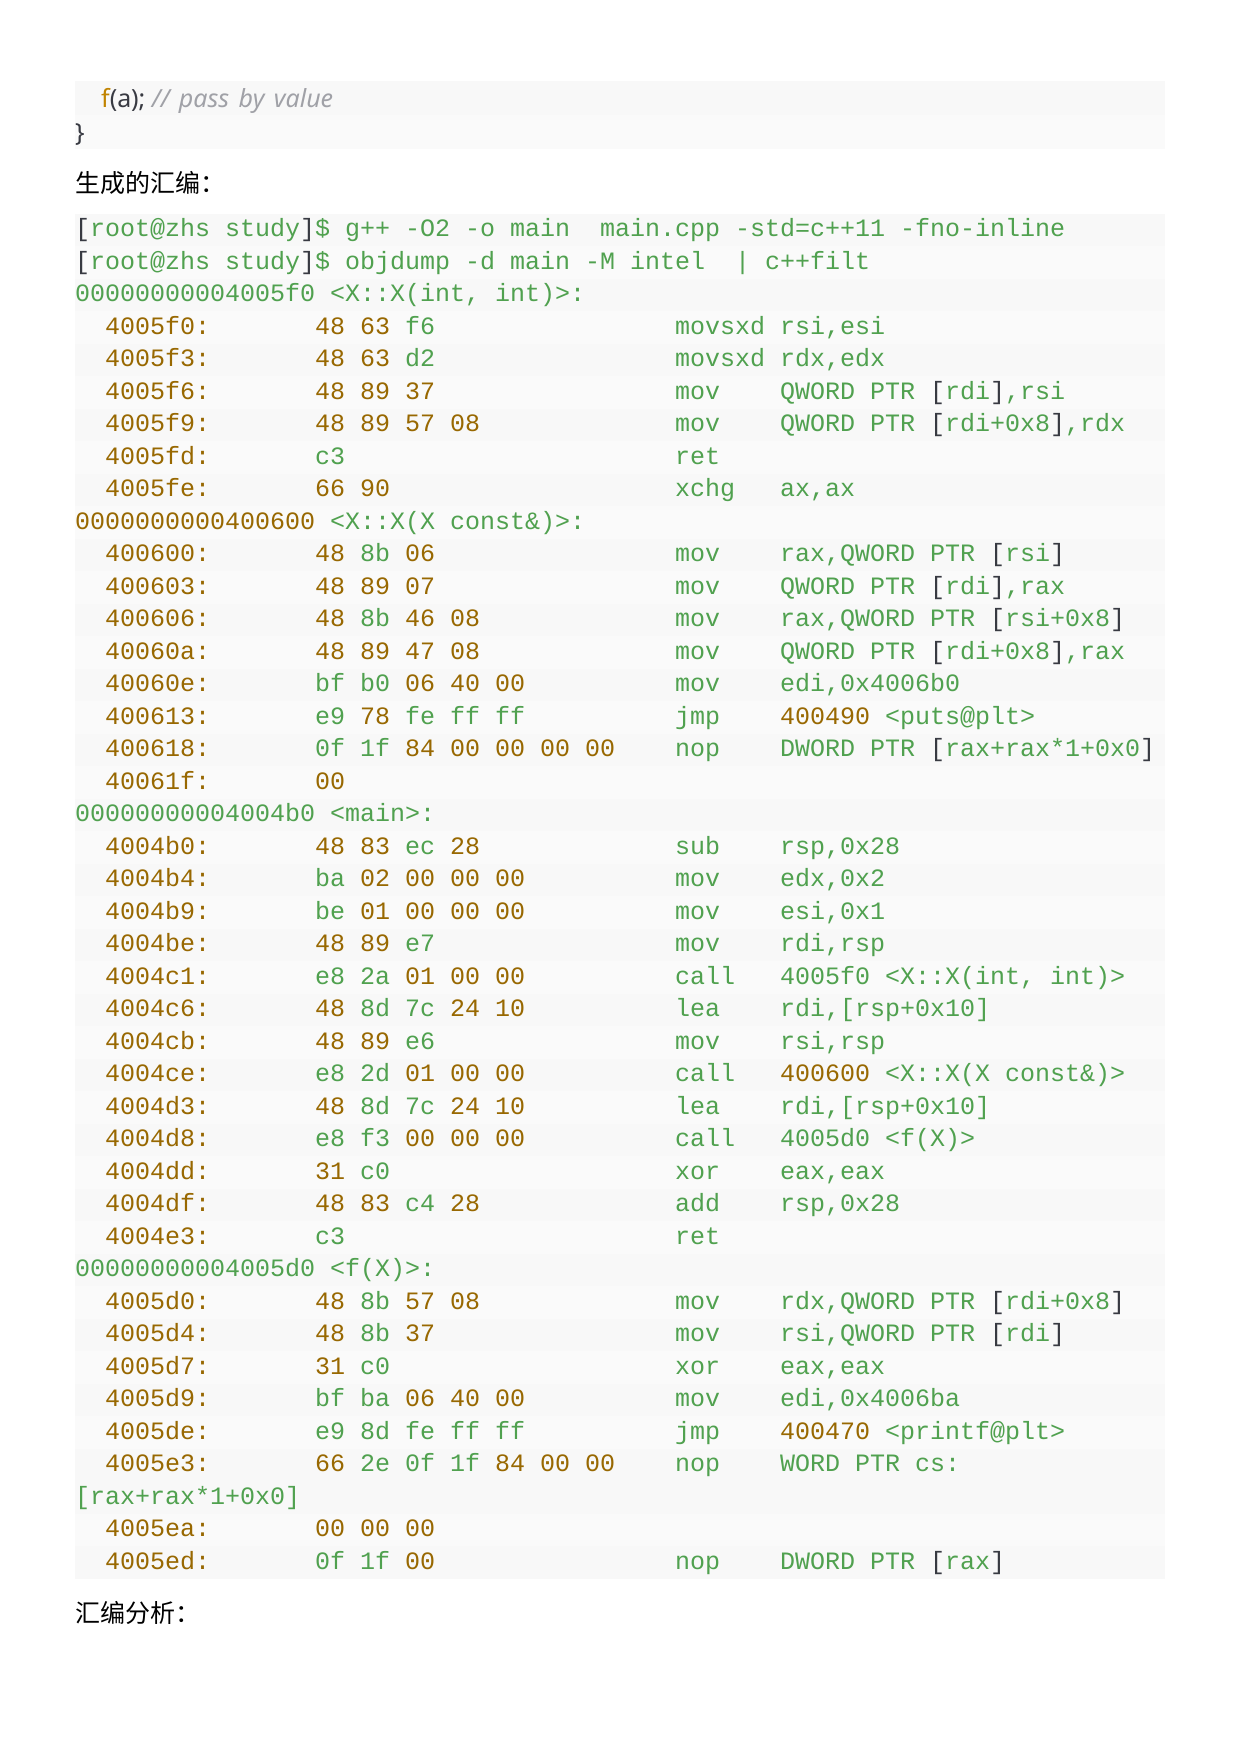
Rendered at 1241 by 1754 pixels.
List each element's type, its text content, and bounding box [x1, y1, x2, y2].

text 4005d4: 48 8b 37 mov rsi,QWORD PTR [rdi] [75, 1319, 1165, 1351]
text 4005ed: 0f 1f 00 nop DWORD PTR [rax] [75, 1546, 1165, 1579]
text 4005fd: c3 ret [75, 441, 1165, 474]
text 4005d9: bf ba 06 40 00 mov edi,0x4006ba [75, 1384, 1165, 1416]
text 400618: 0f 1f 84 00 00 00 00 nop DWORD PTR [rax+rax*1+0x0] [75, 734, 1165, 766]
text f(a); // pass by value [75, 81, 1165, 115]
text 4004b0: 48 83 ec 28 sub rsp,0x28 [75, 831, 1165, 864]
text 4005de: e9 8d fe ff ff jmp 400470 <printf@plt> [75, 1416, 1165, 1449]
text 4004b9: be 01 00 00 00 mov esi,0x1 [75, 896, 1165, 929]
text [root@zhs study]$ objdump -d main -M intel | c++filt [75, 246, 1165, 279]
text 4004df: 48 83 c4 28 add rsp,0x28 [75, 1189, 1165, 1221]
text 4004dd: 31 c0 xor eax,eax [75, 1156, 1165, 1189]
text 00000000004004b0 <main>: [75, 799, 1165, 831]
text 40060a: 48 89 47 08 mov QWORD PTR [rdi+0x8],rax [75, 636, 1165, 669]
text 4004d8: e8 f3 00 00 00 call 4005d0 <f(X)> [75, 1124, 1165, 1156]
text 4005d0: 48 8b 57 08 mov rdx,QWORD PTR [rdi+0x8] [75, 1286, 1165, 1319]
text 4005f9: 48 89 57 08 mov QWORD PTR [rdi+0x8],rdx [75, 409, 1165, 441]
text 40060e: bf b0 06 40 00 mov edi,0x4006b0 [75, 669, 1165, 701]
text } [75, 115, 1165, 149]
text 4005fe: 66 90 xchg ax,ax [75, 474, 1165, 506]
text 4005f0: 48 63 f6 movsxd rsi,esi [75, 311, 1165, 344]
text 4005d7: 31 c0 xor eax,eax [75, 1351, 1165, 1384]
text 4005ea: 00 00 00 [75, 1514, 1165, 1546]
text 0000000000400600 <X::X(X const&)>: [75, 506, 1165, 539]
text 4005f6: 48 89 37 mov QWORD PTR [rdi],rsi [75, 376, 1165, 409]
text 400613: e9 78 fe ff ff jmp 400490 <puts@plt> [75, 701, 1165, 734]
text 400603: 48 89 07 mov QWORD PTR [rdi],rax [75, 571, 1165, 604]
text 00000000004005d0 <f(X)>: [75, 1254, 1165, 1286]
text 4004c6: 48 8d 7c 24 10 lea rdi,[rsp+0x10] [75, 994, 1165, 1026]
text 400600: 48 8b 06 mov rax,QWORD PTR [rsi] [75, 539, 1165, 571]
text 4004b4: ba 02 00 00 00 mov edx,0x2 [75, 864, 1165, 896]
text 4004c1: e8 2a 01 00 00 call 4005f0 <X::X(int, int)> [75, 961, 1165, 994]
text 4005f3: 48 63 d2 movsxd rdx,edx [75, 344, 1165, 376]
text [root@zhs study]$ g++ -O2 -o main main.cpp -std=c++11 -fno-inline [75, 214, 1165, 246]
text 4004e3: c3 ret [75, 1221, 1165, 1254]
text 4004d3: 48 8d 7c 24 10 lea rdi,[rsp+0x10] [75, 1091, 1165, 1124]
text 4005e3: 66 2e 0f 1f 84 00 00 nop WORD PTR cs:[rax+rax*1+0x0] [75, 1449, 1165, 1514]
text 汇编分析： [75, 1579, 1165, 1644]
text 40061f: 00 [75, 766, 1165, 799]
text 4004cb: 48 89 e6 mov rsi,rsp [75, 1026, 1165, 1059]
text 4004be: 48 89 e7 mov rdi,rsp [75, 929, 1165, 961]
text 4004ce: e8 2d 01 00 00 call 400600 <X::X(X const&)> [75, 1059, 1165, 1091]
text 生成的汇编： [75, 149, 1165, 214]
text 00000000004005f0 <X::X(int, int)>: [75, 279, 1165, 311]
text 400606: 48 8b 46 08 mov rax,QWORD PTR [rsi+0x8] [75, 604, 1165, 636]
